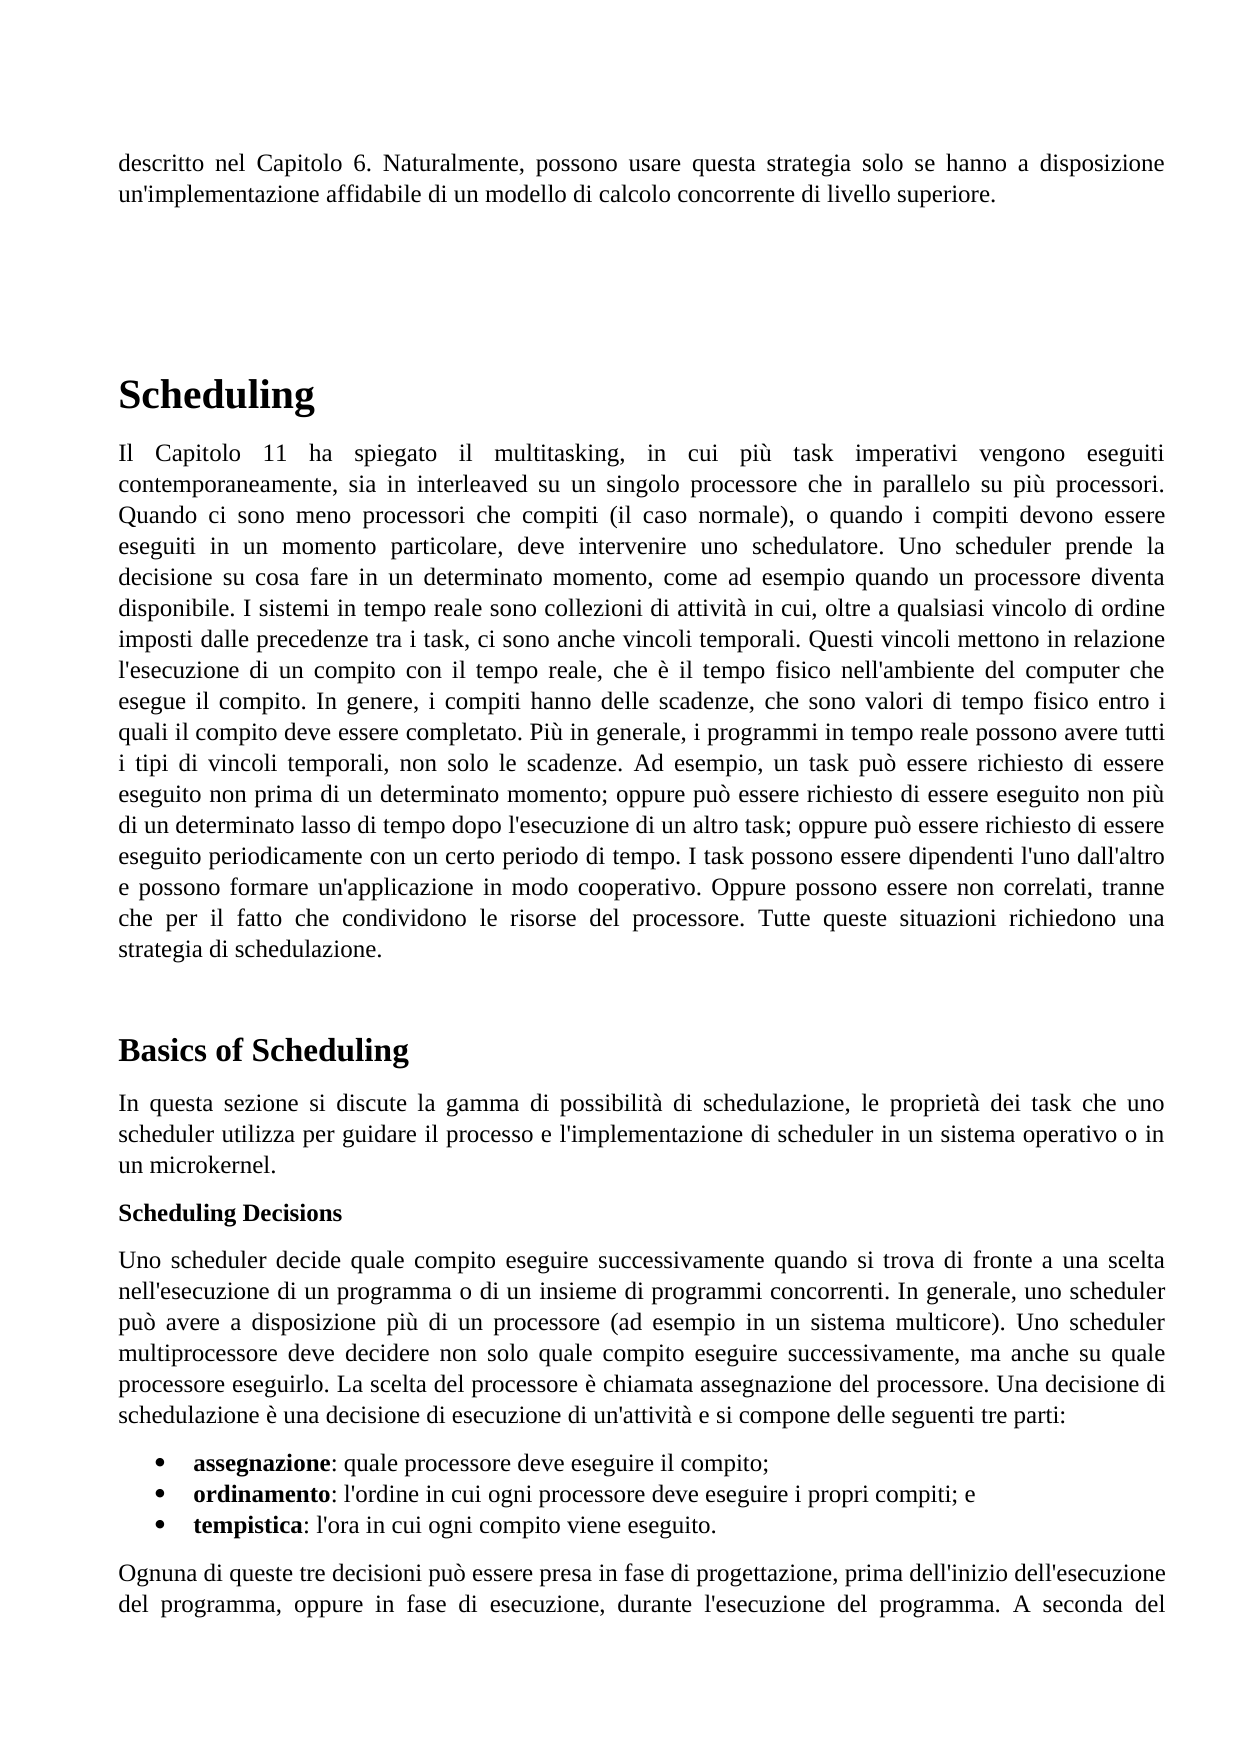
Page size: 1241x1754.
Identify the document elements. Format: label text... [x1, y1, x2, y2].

text Basics of Scheduling [118, 1030, 1167, 1068]
text Il Capitolo 11 ha spiegato il multitasking, in cui più task imperativi vengono eseguiti contemporaneamente, sia in interleaved su un singolo processore che in parallelo su più processori. Quando ci sono meno processori che compiti (il caso normale), o quando i compiti devono essere eseguiti in un momento particolare, deve intervenire uno schedulatore. Uno scheduler prende la decisione su cosa fare in un determinato momento, come ad esempio quando un processore diventa disponibile. I sistemi in tempo reale sono collezioni di attività in cui, oltre a qualsiasi vincolo di ordine imposti dalle precedenze tra i task, ci sono anche vincoli temporali. Questi vincoli mettono in relazione l'esecuzione di un compito con il tempo reale, che è il tempo fisico nell'ambiente del computer che esegue il compito. In genere, i compiti hanno delle scadenze, che sono valori di tempo fisico entro i quali il compito deve essere completato. Più in generale, i programmi in tempo reale possono avere tutti i tipi di vincoli temporali, non solo le scadenze. Ad esempio, un task può essere richiesto di essere eseguito non prima di un determinato momento; oppure può essere richiesto di essere eseguito non più di un determinato lasso di tempo dopo l'esecuzione di un altro task; oppure può essere richiesto di essere eseguito periodicamente con un certo periodo di tempo. I task possono essere dipendenti l'uno dall'altro e possono formare un'applicazione in modo cooperativo. Oppure possono essere non correlati, tranne che per il fatto che condividono le risorse del processore. Tutte queste situazioni richiedono una strategia di schedulazione. [118, 438, 1167, 963]
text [118, 1558, 1167, 1618]
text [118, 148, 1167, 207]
list tempistica: l'ora in cui ogni compito viene eseguito. [156, 1510, 1167, 1539]
text Scheduling [118, 369, 1167, 417]
list assegnazione: quale processore deve eseguire il compito; [156, 1448, 1167, 1477]
list ordinamento: l'ordine in cui ogni processore deve eseguire i propri compiti; e [156, 1479, 1167, 1508]
text Scheduling Decisions [118, 1198, 1167, 1226]
text Uno scheduler decide quale compito eseguire successivamente quando si trova di fronte a una scelta nell'esecuzione di un programma o di un insieme di programmi concorrenti. In generale, uno scheduler può avere a disposizione più di un processore (ad esempio in un sistema multicore). Uno scheduler multiprocessore deve decidere non solo quale compito eseguire successivamente, ma anche su quale processore eseguirlo. La scelta del processore è chiamata assegnazione del processore. Una decisione di schedulazione è una decisione di esecuzione di un'attività e si compone delle seguenti tre parti: [118, 1245, 1167, 1429]
text In questa sezione si discute la gamma di possibilità di schedulazione, le proprietà dei task che uno scheduler utilizza per guidare il processo e l'implementazione di scheduler in un sistema operativo o in un microkernel. [118, 1088, 1167, 1179]
